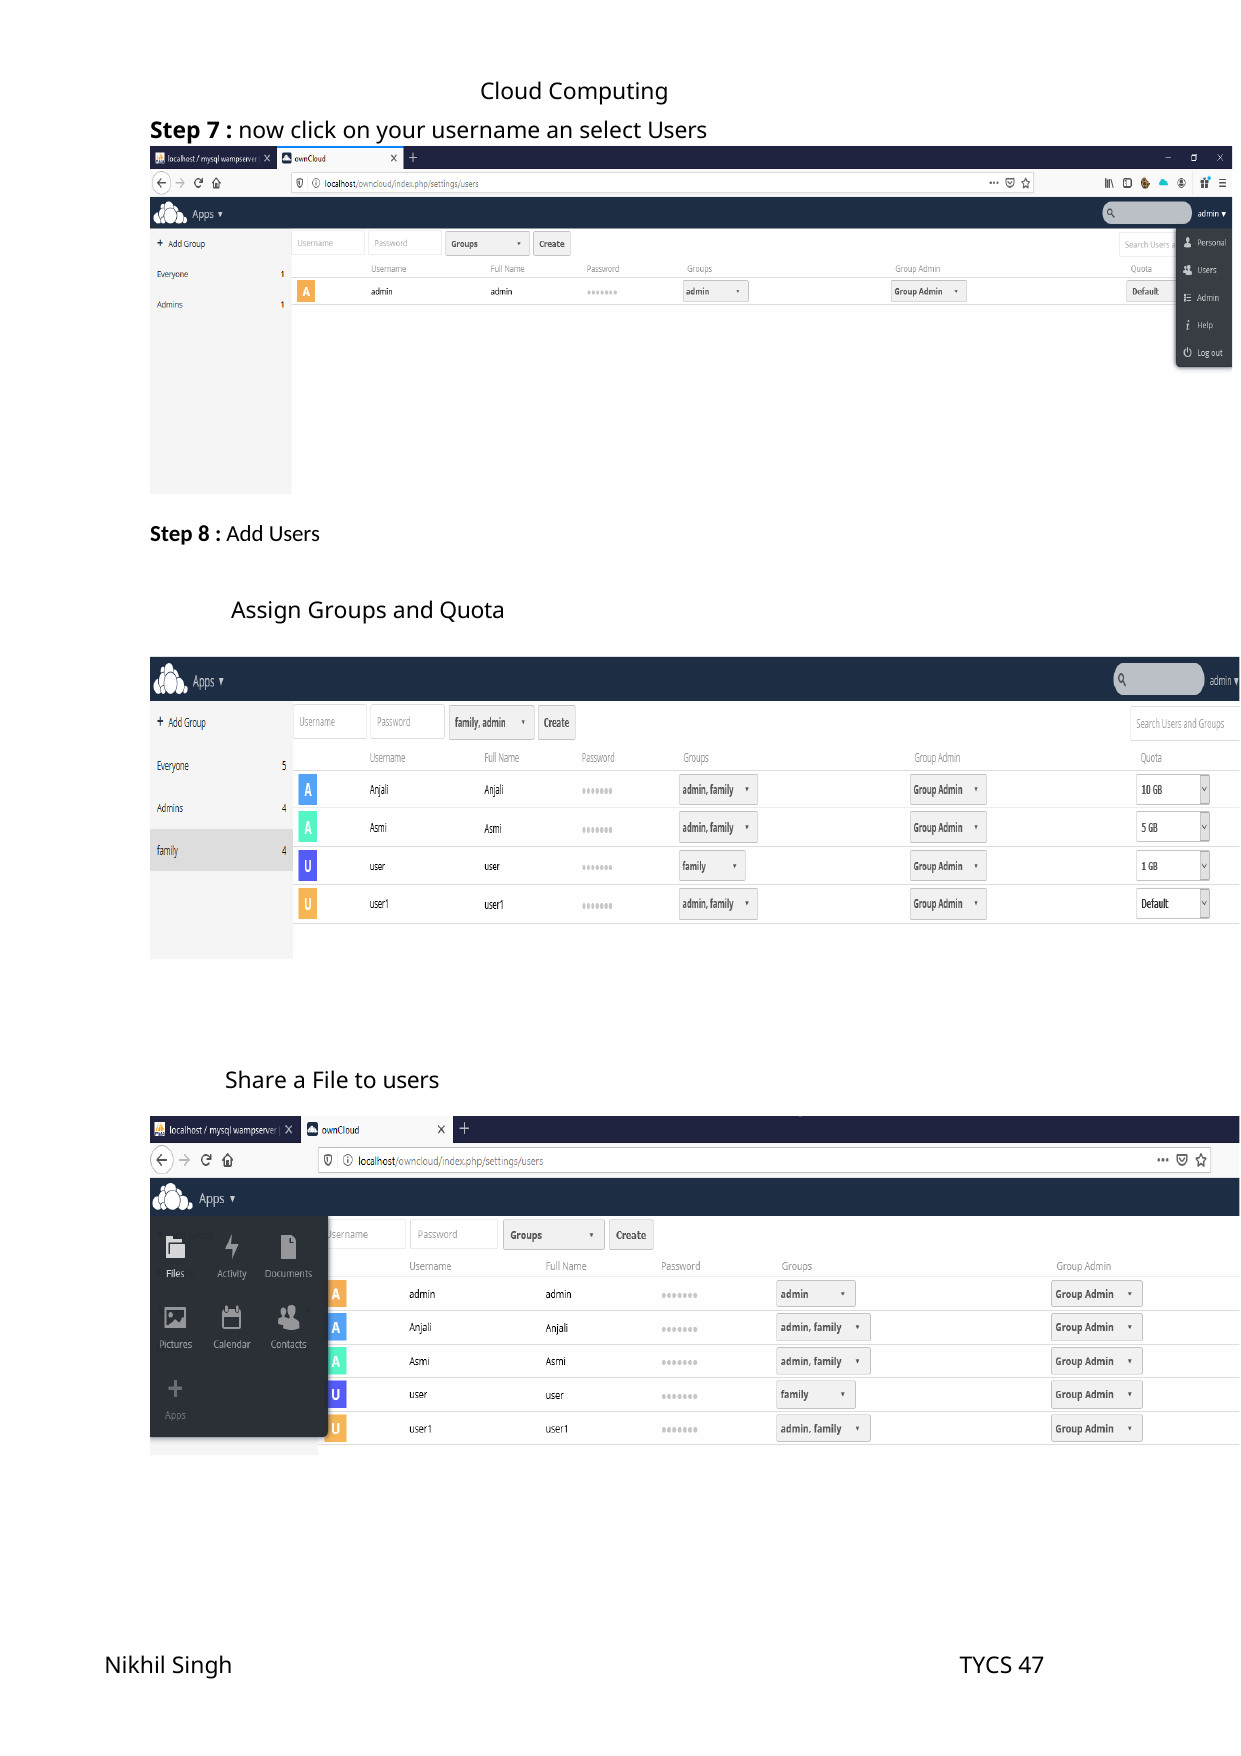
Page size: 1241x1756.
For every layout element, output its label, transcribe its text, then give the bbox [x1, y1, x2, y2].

text Share a File to users [225, 1064, 1240, 1095]
text Assign Groups and Quota [231, 594, 1240, 625]
picture [150, 1116, 1240, 1455]
picture [150, 656, 1240, 959]
picture [150, 146, 1233, 494]
text Step 7 : now click on your username an select Users [150, 114, 1240, 145]
